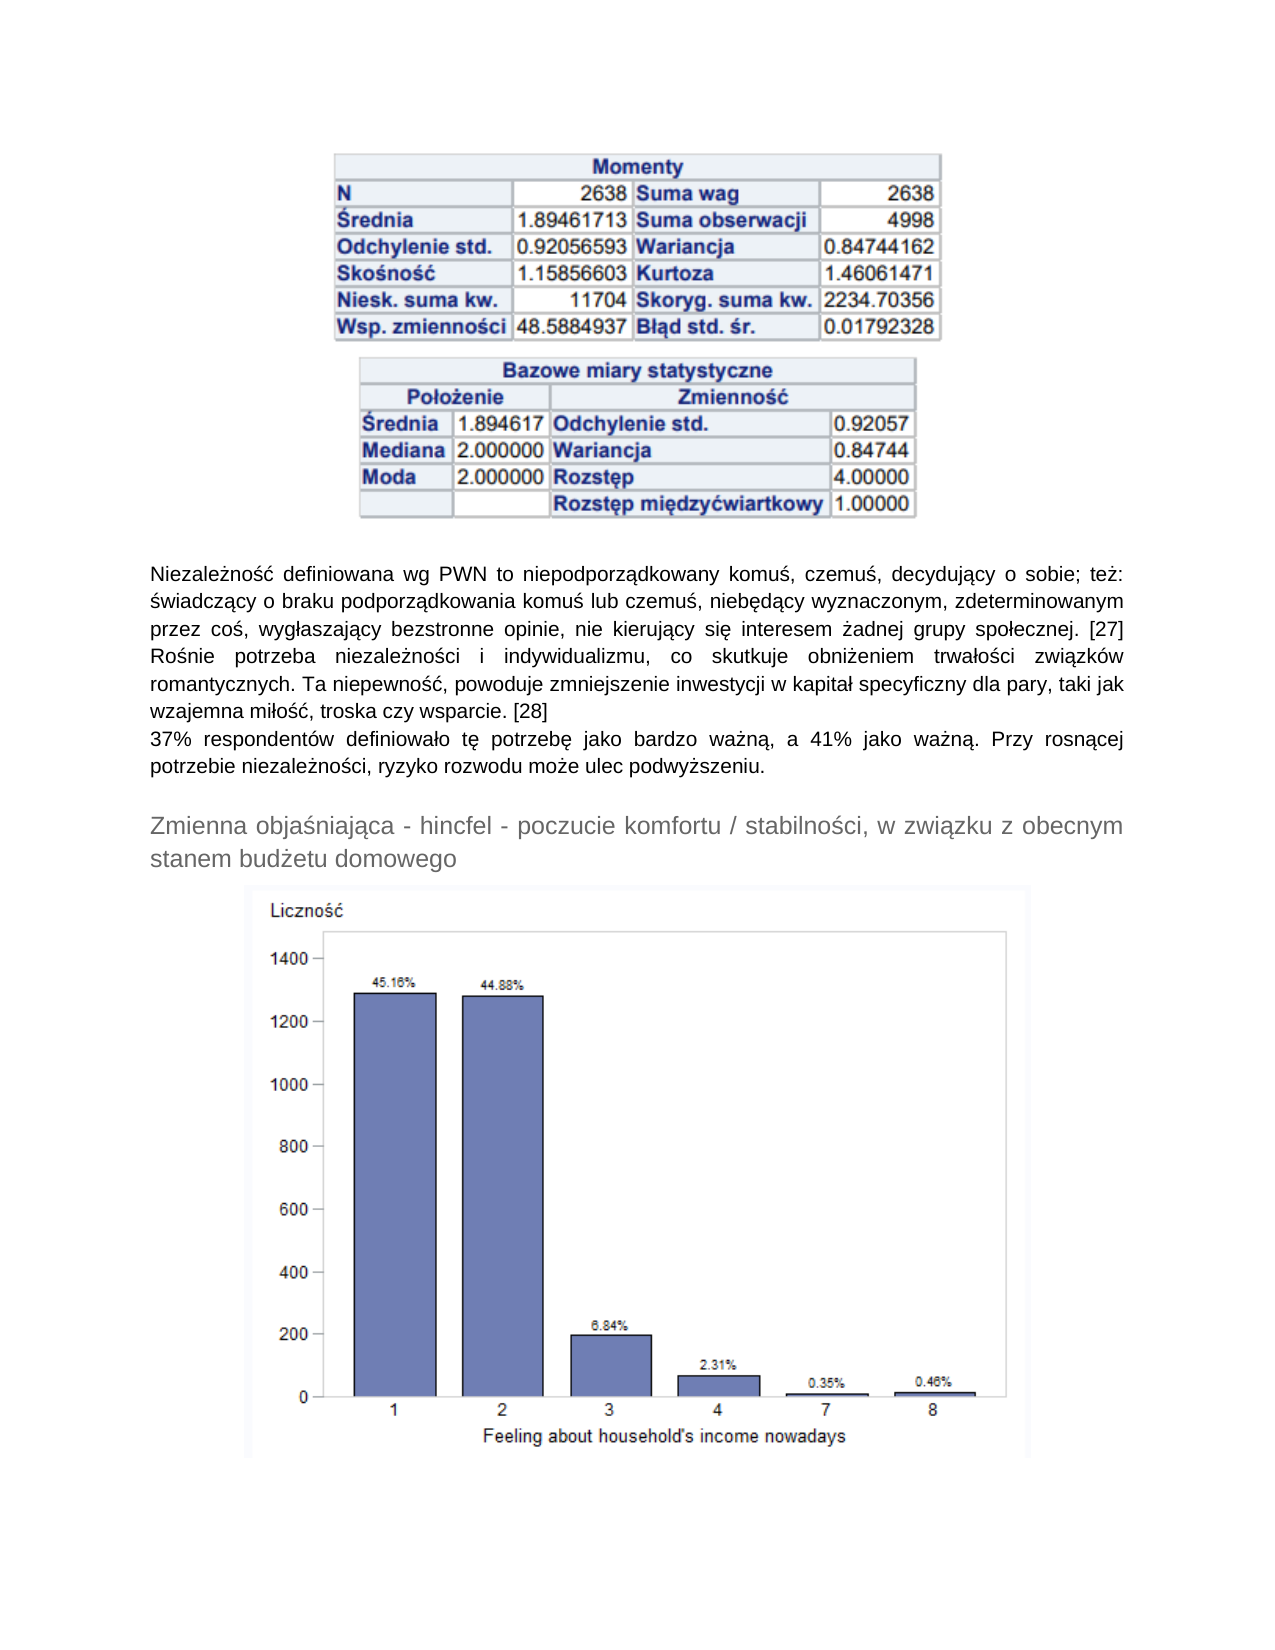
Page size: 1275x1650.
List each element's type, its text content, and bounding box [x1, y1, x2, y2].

text Niezależność definiowana wg PWN to niepodporządkowany komuś, czemuś, decydujący o sobie; też: świadczący o braku podporządkowania komuś lub czemuś, niebędący wyznaczonym, zdeterminowanym przez coś, wygłaszający bezstronne opinie, nie kierujący się interesem żadnej grupy społecznej. [27] Rośnie potrzeba niezależności i indywidualizmu, co skutkuje obniżeniem trwałości związków romantycznych. Ta niepewność, powoduje zmniejszenie inwestycji w kapitał specyficzny dla pary, taki jak wzajemna miłość, troska czy wsparcie. [28] [150, 562, 1125, 723]
text 37% respondentów definiowało tę potrzebę jako bardzo ważną, a 41% jako ważną. Przy rosnącej potrzebie niezależności, ryzyko rozwodu może ulec podwyższeniu. [150, 727, 1125, 778]
picture [244, 885, 1031, 1458]
subtitle Zmienna objaśniająca - hincfel - poczucie komfortu / stabilności, w związku z obecnym stanem budżetu domowego [150, 811, 1125, 873]
picture [328, 150, 947, 525]
